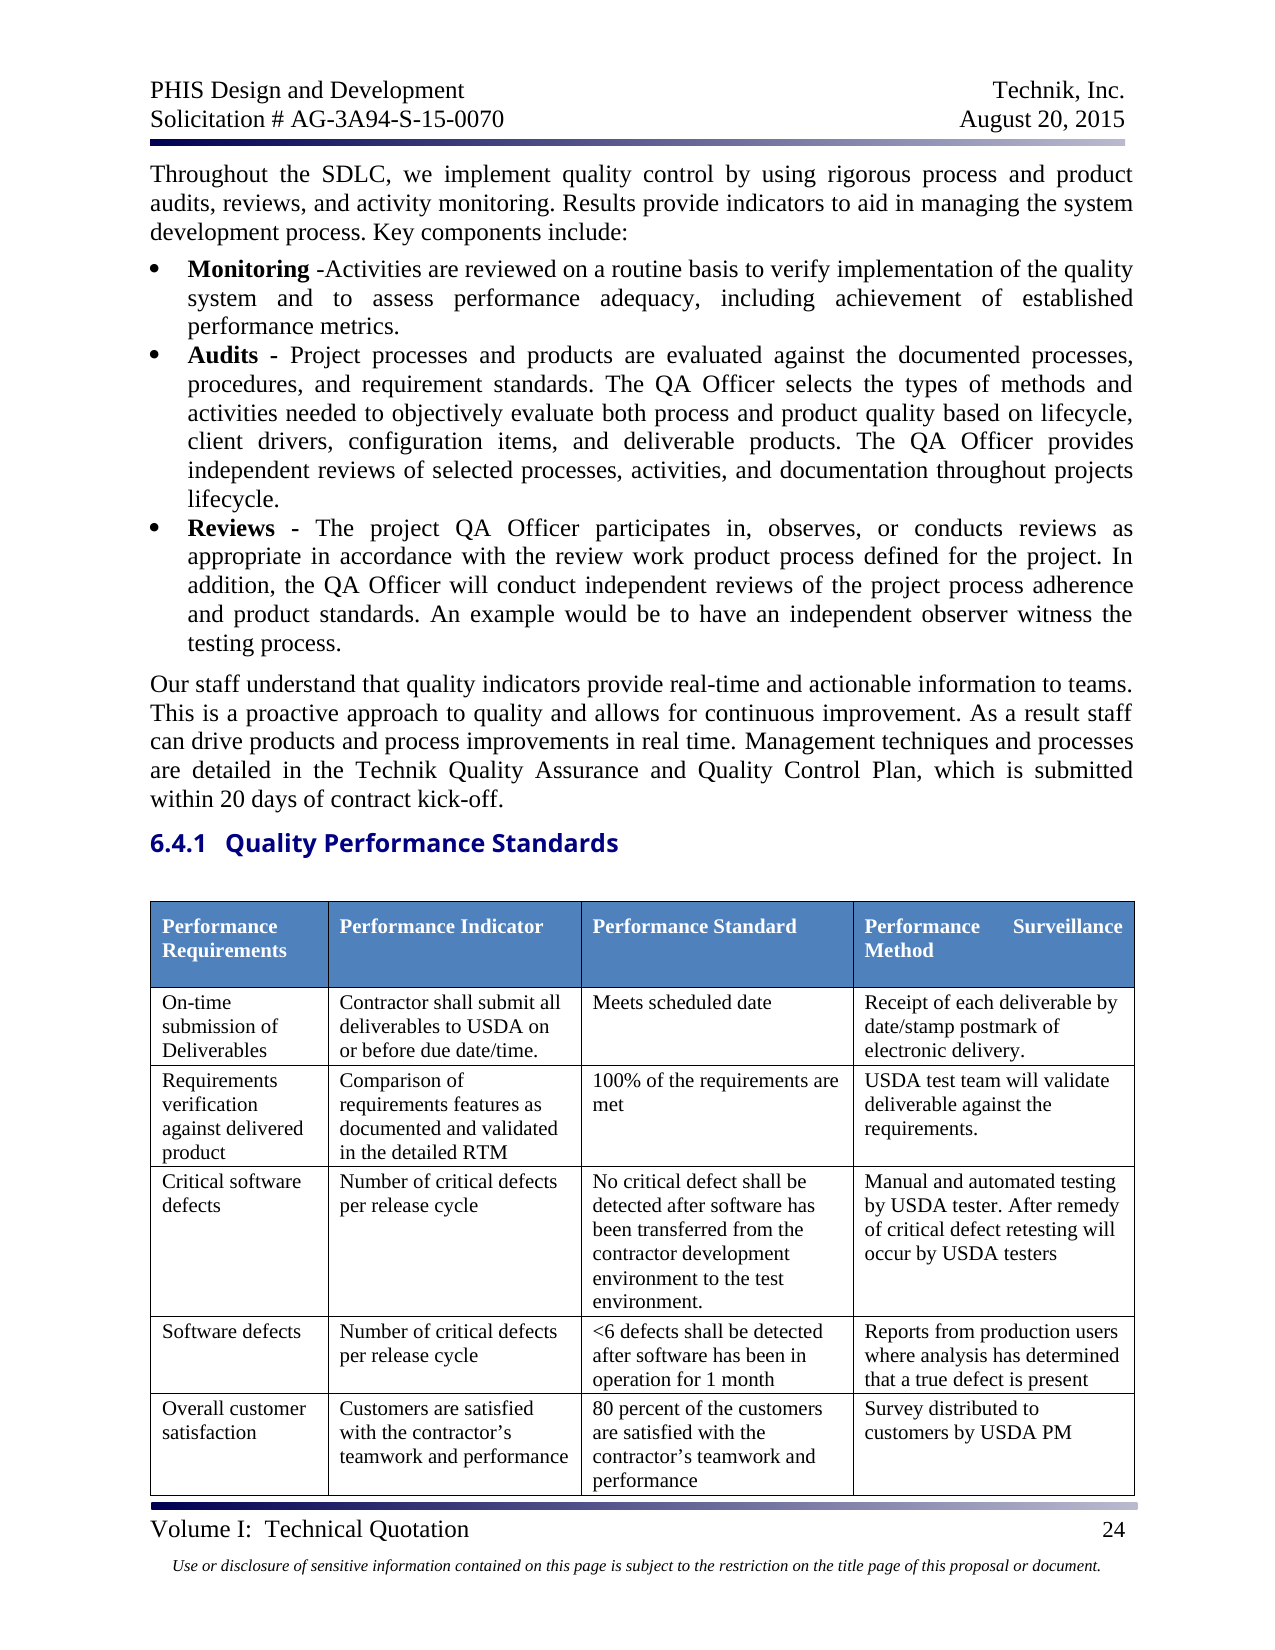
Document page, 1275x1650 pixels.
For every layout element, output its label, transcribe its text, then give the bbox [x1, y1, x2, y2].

text Our staff understand that quality indicators provide real-time and actionable information to teams. This is a proactive approach to quality and allows for continuous improvement. As a result staff can drive products and process improvements in real time. Management techniques and processes are detailed in the Technik Quality Assurance and Quality Control Plan, which is submitted within 20 days of contract kick-off. [150, 669, 1134, 813]
table_cell 80 percent of the customers are satisfied with the contractor’s teamwork and performance [582, 1394, 853, 1494]
table_header Performance Indicator [329, 902, 581, 987]
text Throughout the SDLC, we implement quality control by using rigorous process and product audits, reviews, and activity monitoring. Results provide indicators to aid in managing the system development process. Key components include: [150, 159, 1134, 246]
table_cell Reports from production users where analysis has determined that a true defect is present [854, 1317, 1134, 1393]
table_cell 100% of the requirements are met [582, 1066, 853, 1166]
table_cell <6 defects shall be detected after software has been in operation for 1 month [582, 1317, 853, 1393]
table_cell Meets scheduled date [582, 988, 853, 1064]
table_cell Requirements verification against delivered product [151, 1066, 328, 1166]
table_cell Software defects [151, 1317, 328, 1393]
table_cell Receipt of each deliverable by date/stamp postmark of electronic delivery. [854, 988, 1134, 1064]
table_cell No critical defect shall be detected after software has been transferred from the contractor development environment to the test environment. [582, 1167, 853, 1316]
table_cell Critical software defects [151, 1167, 328, 1316]
table_cell On-time submission of Deliverables [151, 988, 328, 1064]
table_header Performance Requirements [151, 902, 328, 987]
table_cell Overall customer satisfaction [151, 1394, 328, 1494]
table_header Performance Surveillance Method [854, 902, 1134, 987]
table_cell Customers are satisfied with the contractor’s teamwork and performance [329, 1394, 581, 1494]
table_cell Contractor shall submit all deliverables to USDA on or before due date/time. [329, 988, 581, 1064]
table_cell USDA test team will validate deliverable against the requirements. [854, 1066, 1134, 1166]
table_cell Comparison of requirements features as documented and validated in the detailed RTM [329, 1066, 581, 1166]
table_cell Survey distributed to customers by USDA PM [854, 1394, 1134, 1494]
table_cell Number of critical defects per release cycle [329, 1317, 581, 1393]
list Audits - Project processes and products are evaluated against the documented processes, procedures, and requirement standards. The QA Officer selects the types of methods and activities needed to objectively evaluate both process and product quality based on lifecycle, client drivers, configuration items, and deliverable products. The QA Officer provides independent reviews of selected processes, activities, and documentation throughout projects lifecycle. [150, 340, 1134, 513]
list Monitoring -Activities are reviewed on a routine basis to verify implementation of the quality system and to assess performance adequacy, including achievement of established performance metrics. [150, 254, 1134, 340]
list Reviews - The project QA Officer participates in, observes, or conducts reviews as appropriate in accordance with the review work product process defined for the project. In addition, the QA Officer will conduct independent reviews of the project process adherence and product standards. An example would be to have an independent observer witness the testing process. [150, 513, 1134, 656]
subtitle Quality Performance Standards [150, 825, 1125, 859]
table_cell Number of critical defects per release cycle [329, 1167, 581, 1316]
table_header Performance Standard [582, 902, 853, 987]
table_cell Manual and automated testing by USDA tester. After remedy of critical defect retesting will occur by USDA testers [854, 1167, 1134, 1316]
